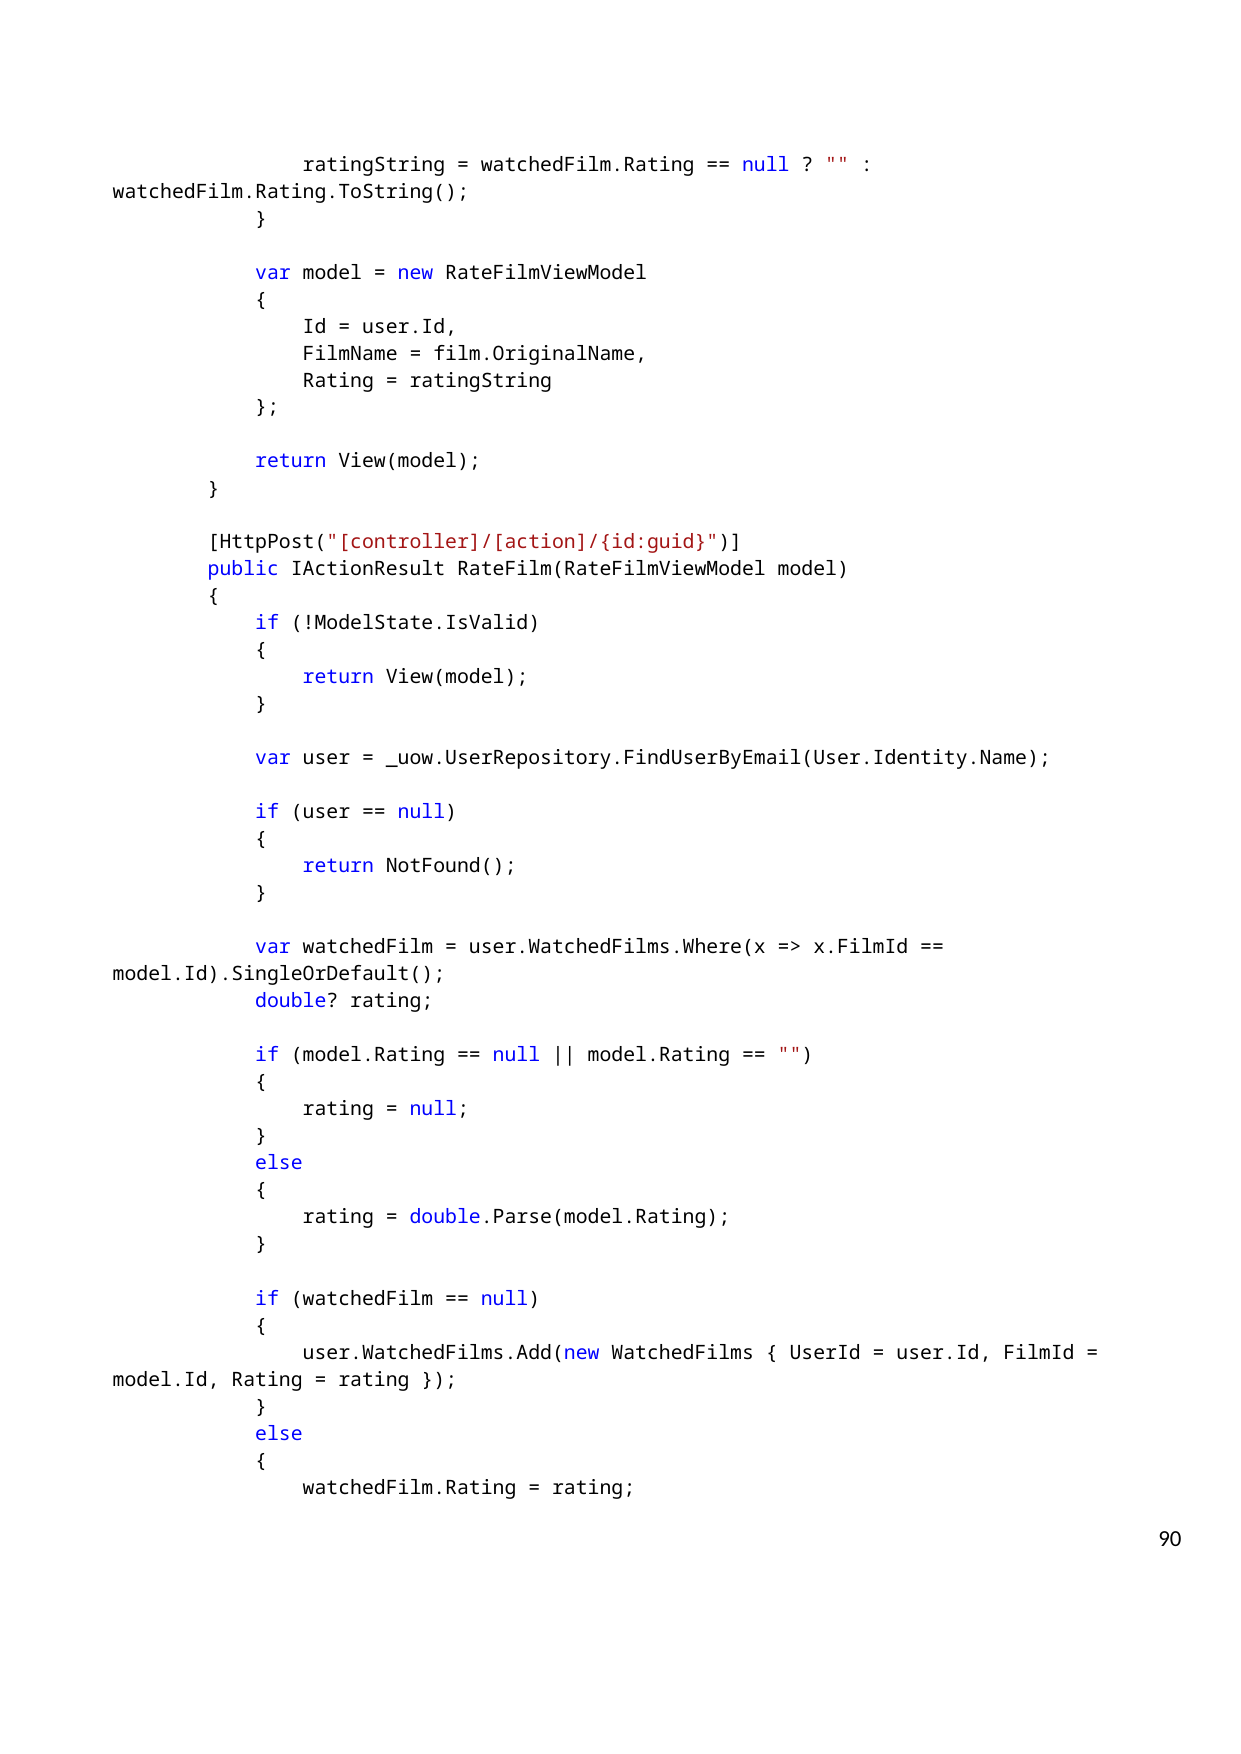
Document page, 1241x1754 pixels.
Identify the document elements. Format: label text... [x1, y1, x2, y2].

text if (watchedFilm == null) [112, 1284, 1181, 1311]
text }; [112, 393, 1181, 420]
text else [112, 1148, 1181, 1175]
text rating = double.Parse(model.Rating); [112, 1202, 1181, 1229]
text ratingString = watchedFilm.Rating == null ? "" : watchedFilm.Rating.ToString(); [112, 150, 1181, 204]
text } [112, 1229, 1181, 1256]
text [HttpPost("[controller]/[action]/{id:guid}")] [112, 528, 1181, 555]
text return NotFound(); [112, 851, 1181, 878]
text } [112, 204, 1181, 231]
text { [112, 1175, 1181, 1202]
text rating = null; [112, 1094, 1181, 1121]
text watchedFilm.Rating = rating; [112, 1473, 1181, 1500]
text public IActionResult RateFilm(RateFilmViewModel model) [112, 555, 1181, 582]
text if (model.Rating == null || model.Rating == "") [112, 1040, 1181, 1067]
text user.WatchedFilms.Add(new WatchedFilms { UserId = user.Id, FilmId = model.Id, Rating = rating }); [112, 1338, 1181, 1392]
text return View(model); [112, 447, 1181, 474]
text Rating = ratingString [112, 366, 1181, 393]
text double? rating; [112, 986, 1181, 1013]
text if (user == null) [112, 797, 1181, 824]
text var model = new RateFilmViewModel [112, 258, 1181, 285]
text { [112, 1311, 1181, 1338]
text var user = _uow.UserRepository.FindUserByEmail(User.Identity.Name); [112, 743, 1181, 771]
text { [112, 285, 1181, 312]
text } [112, 689, 1181, 717]
text { [112, 1067, 1181, 1094]
text { [112, 1446, 1181, 1473]
text { [112, 824, 1181, 851]
text { [112, 636, 1181, 663]
text return View(model); [112, 663, 1181, 689]
text } [112, 878, 1181, 905]
text { [112, 582, 1181, 609]
text } [112, 474, 1181, 501]
text else [112, 1419, 1181, 1446]
text } [112, 1121, 1181, 1148]
text var watchedFilm = user.WatchedFilms.Where(x => x.FilmId == model.Id).SingleOrDefault(); [112, 932, 1181, 986]
text Id = user.Id, [112, 312, 1181, 339]
text if (!ModelState.IsValid) [112, 609, 1181, 636]
text } [112, 1392, 1181, 1419]
text FilmName = film.OriginalName, [112, 339, 1181, 366]
